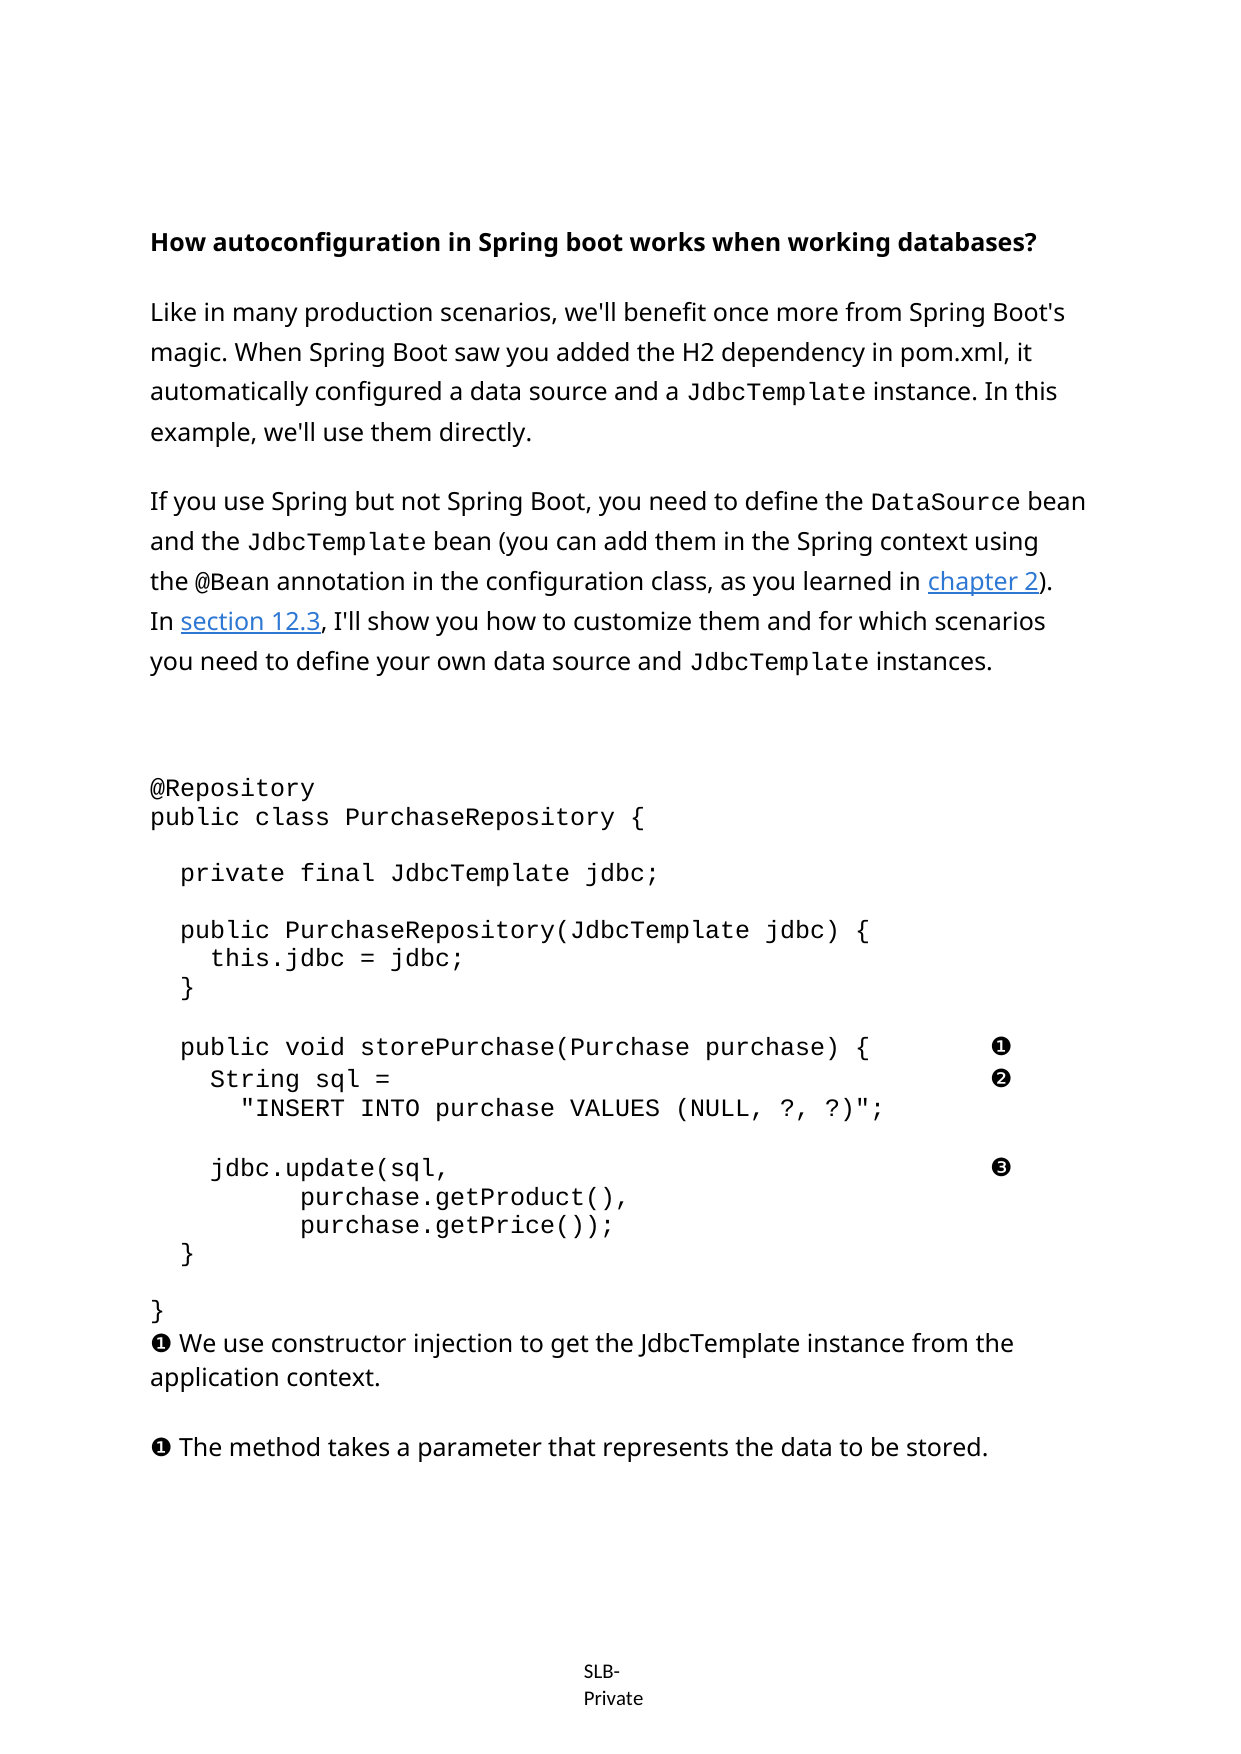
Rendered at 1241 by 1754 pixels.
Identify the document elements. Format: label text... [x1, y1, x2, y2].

text purchase.getPrice()); [150, 1213, 1090, 1241]
text String sql = ❷ [150, 1063, 1090, 1095]
text this.jdbc = jdbc; [150, 946, 1090, 974]
text public class PurchaseRepository { [150, 804, 1090, 832]
text How autoconfiguration in Spring boot works when working databases? [150, 219, 1090, 259]
text If you use Spring but not Spring Boot, you need to define the DataSource bean and the JdbcTemplate bean (you can add them in the Spring context using the @Bean annotation in the configuration class, as you learned in chapter 2). In section 12.3, I'll show you how to customize them and for which scenarios you need to define your own data source and JdbcTemplate instances. [150, 477, 1090, 677]
text ❶ We use constructor injection to get the JdbcTemplate instance from the application context. [150, 1326, 1090, 1394]
text jdbc.update(sql, ❸ [150, 1152, 1090, 1184]
text private final JdbcTemplate jdbc; [150, 861, 1090, 889]
text } [150, 974, 1090, 1002]
text purchase.getProduct(), [150, 1184, 1090, 1213]
text } [150, 1241, 1090, 1269]
text "INSERT INTO purchase VALUES (NULL, ?, ?)"; [150, 1095, 1090, 1124]
text public void storePurchase(Purchase purchase) { ❶ [150, 1031, 1090, 1063]
text } [150, 1298, 1090, 1326]
text @Repository [150, 776, 1090, 804]
text ❶ The method takes a parameter that represents the data to be stored. [150, 1423, 1090, 1463]
text public PurchaseRepository(JdbcTemplate jdbc) { [150, 917, 1090, 946]
text Like in many production scenarios, we'll benefit once more from Spring Boot's magic. When Spring Boot saw you added the H2 dependency in pom.xml, it automatically configured a data source and a JdbcTemplate instance. In this example, we'll use them directly. [150, 288, 1090, 448]
